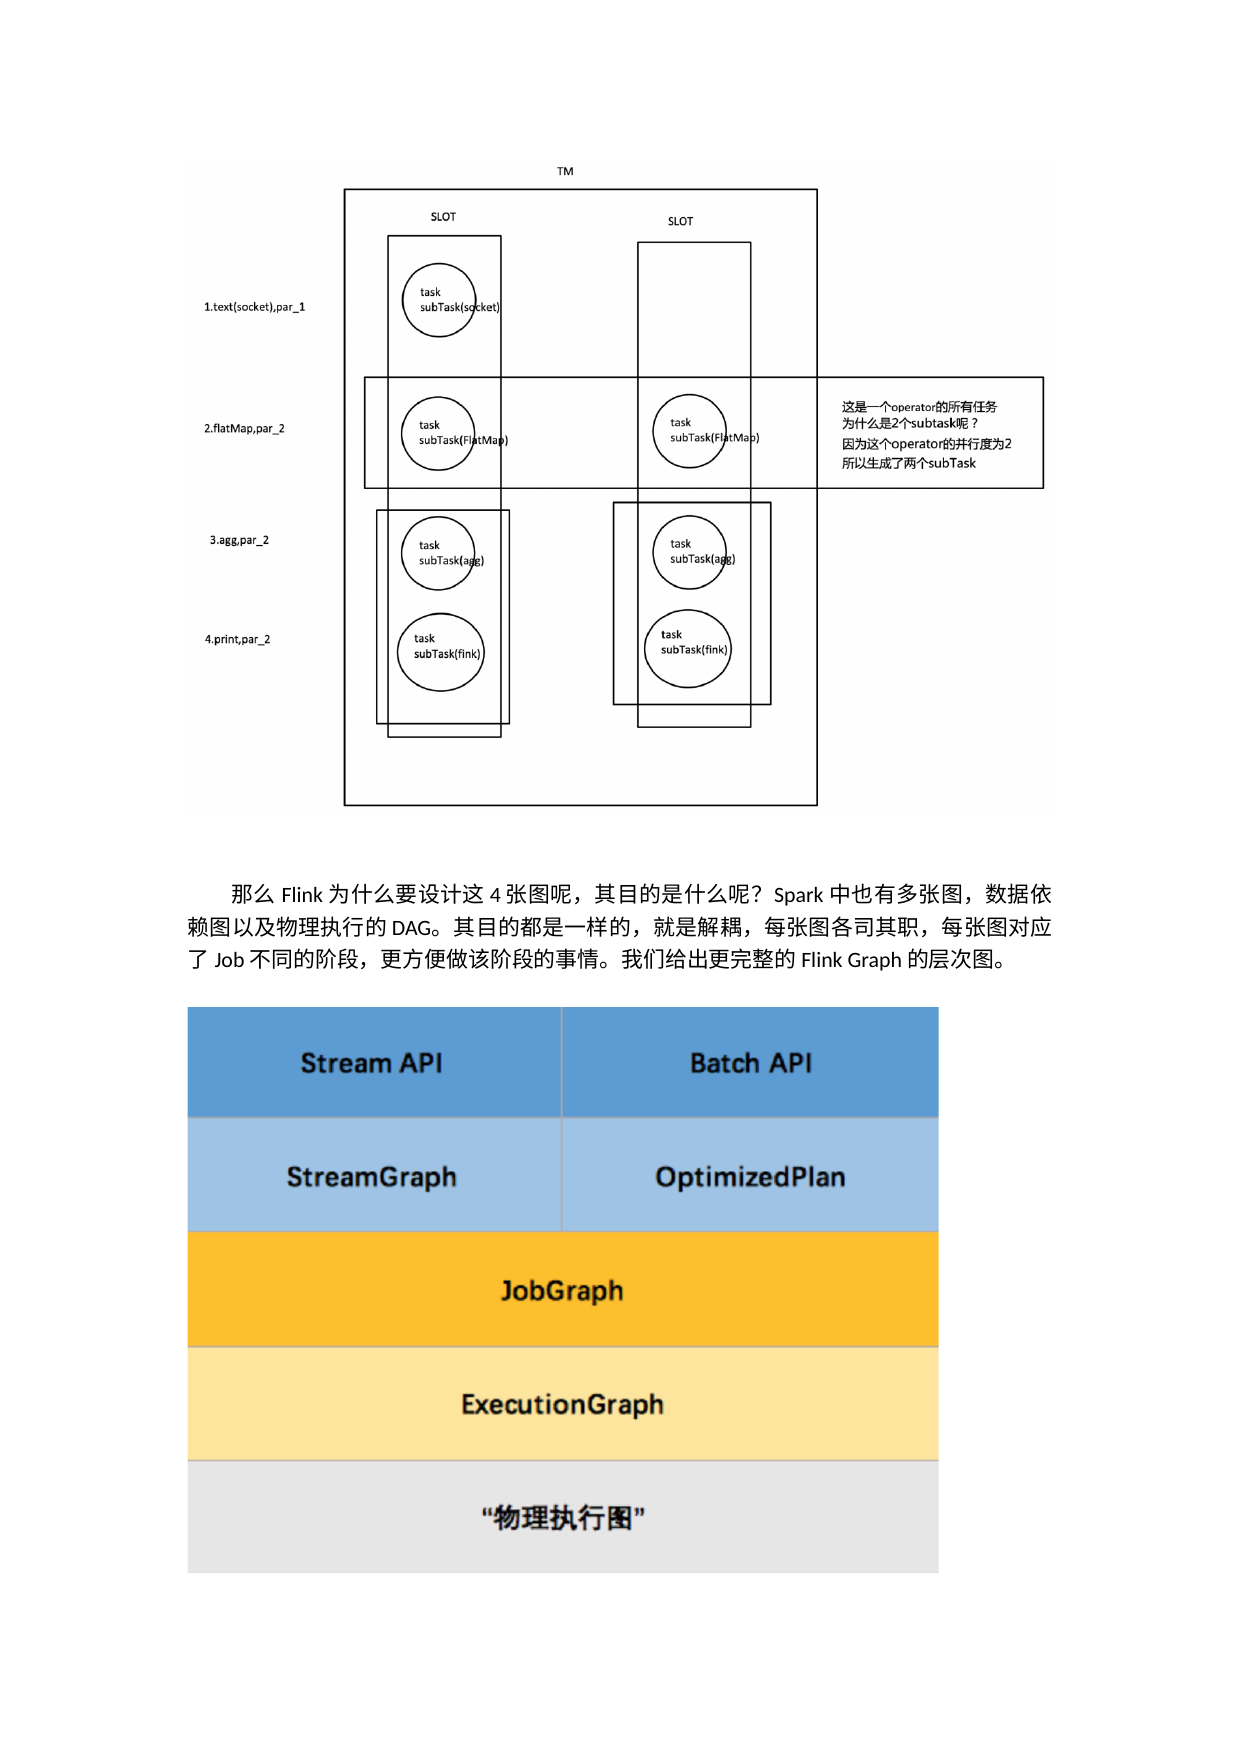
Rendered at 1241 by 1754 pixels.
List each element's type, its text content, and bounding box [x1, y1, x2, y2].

picture [187, 163, 1053, 811]
list 那么 Flink 为什么要设计这4张图呢，其目的是什么呢？Spark 中也有多张图，数据依赖图以及物理执行的DAG。其目的都是一样的，就是解耦，每张图各司其职，每张图对应了 Job 不同的阶段，更方便做该阶段的事情。我们给出更完整的 Flink Graph 的层次图。 [187, 877, 1053, 974]
picture [187, 1007, 939, 1573]
